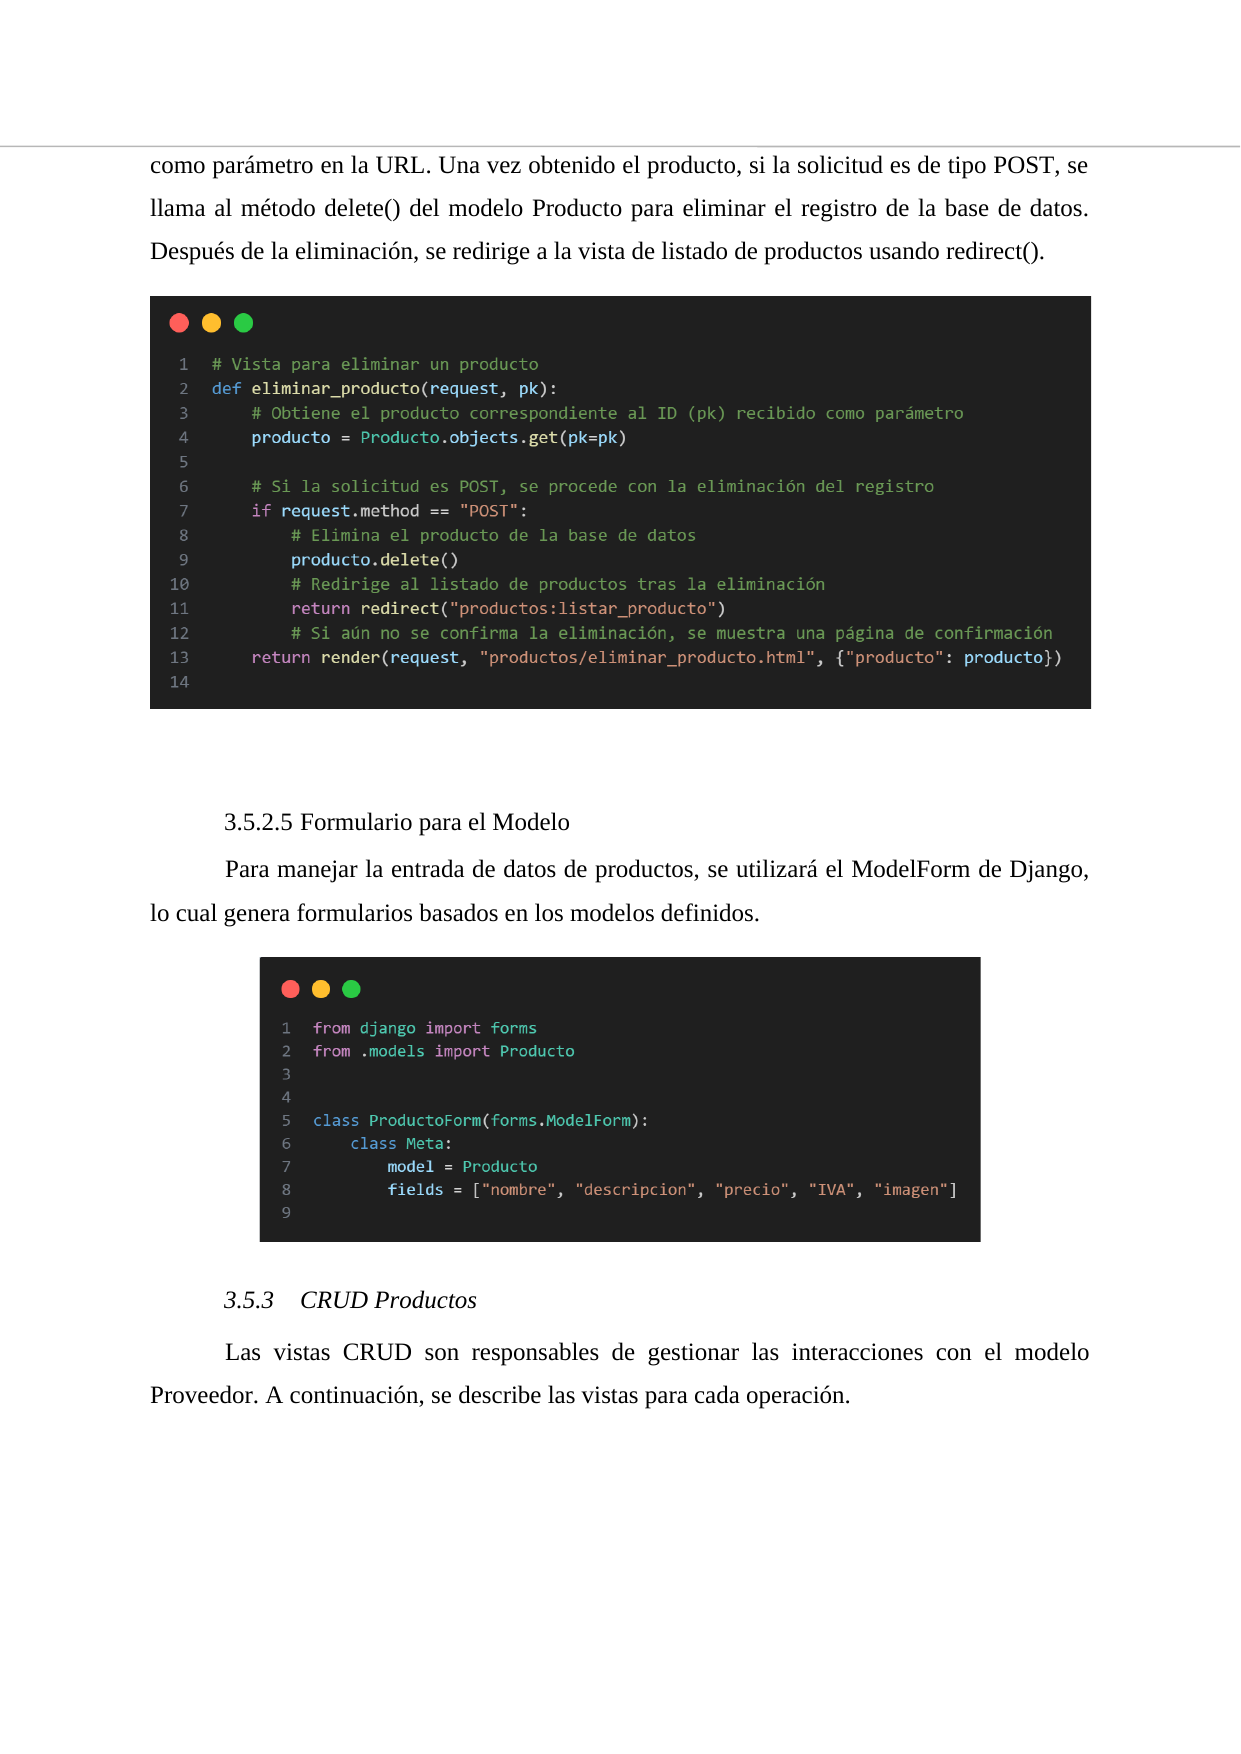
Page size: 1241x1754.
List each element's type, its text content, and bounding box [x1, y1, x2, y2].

picture [150, 296, 1092, 709]
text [150, 150, 1090, 265]
subtitle Formulario para el Modelo [224, 807, 1090, 836]
text Para manejar la entrada de datos de productos, se utilizará el ModelForm de Django, lo cual genera formularios basados en los modelos definidos. [150, 854, 1090, 926]
subtitle CRUD Productos [224, 1285, 1090, 1314]
text Las vistas CRUD son responsables de gestionar las interacciones con el modelo Proveedor. A continuación, se describe las vistas para cada operación. [150, 1337, 1090, 1409]
picture [259, 957, 981, 1242]
